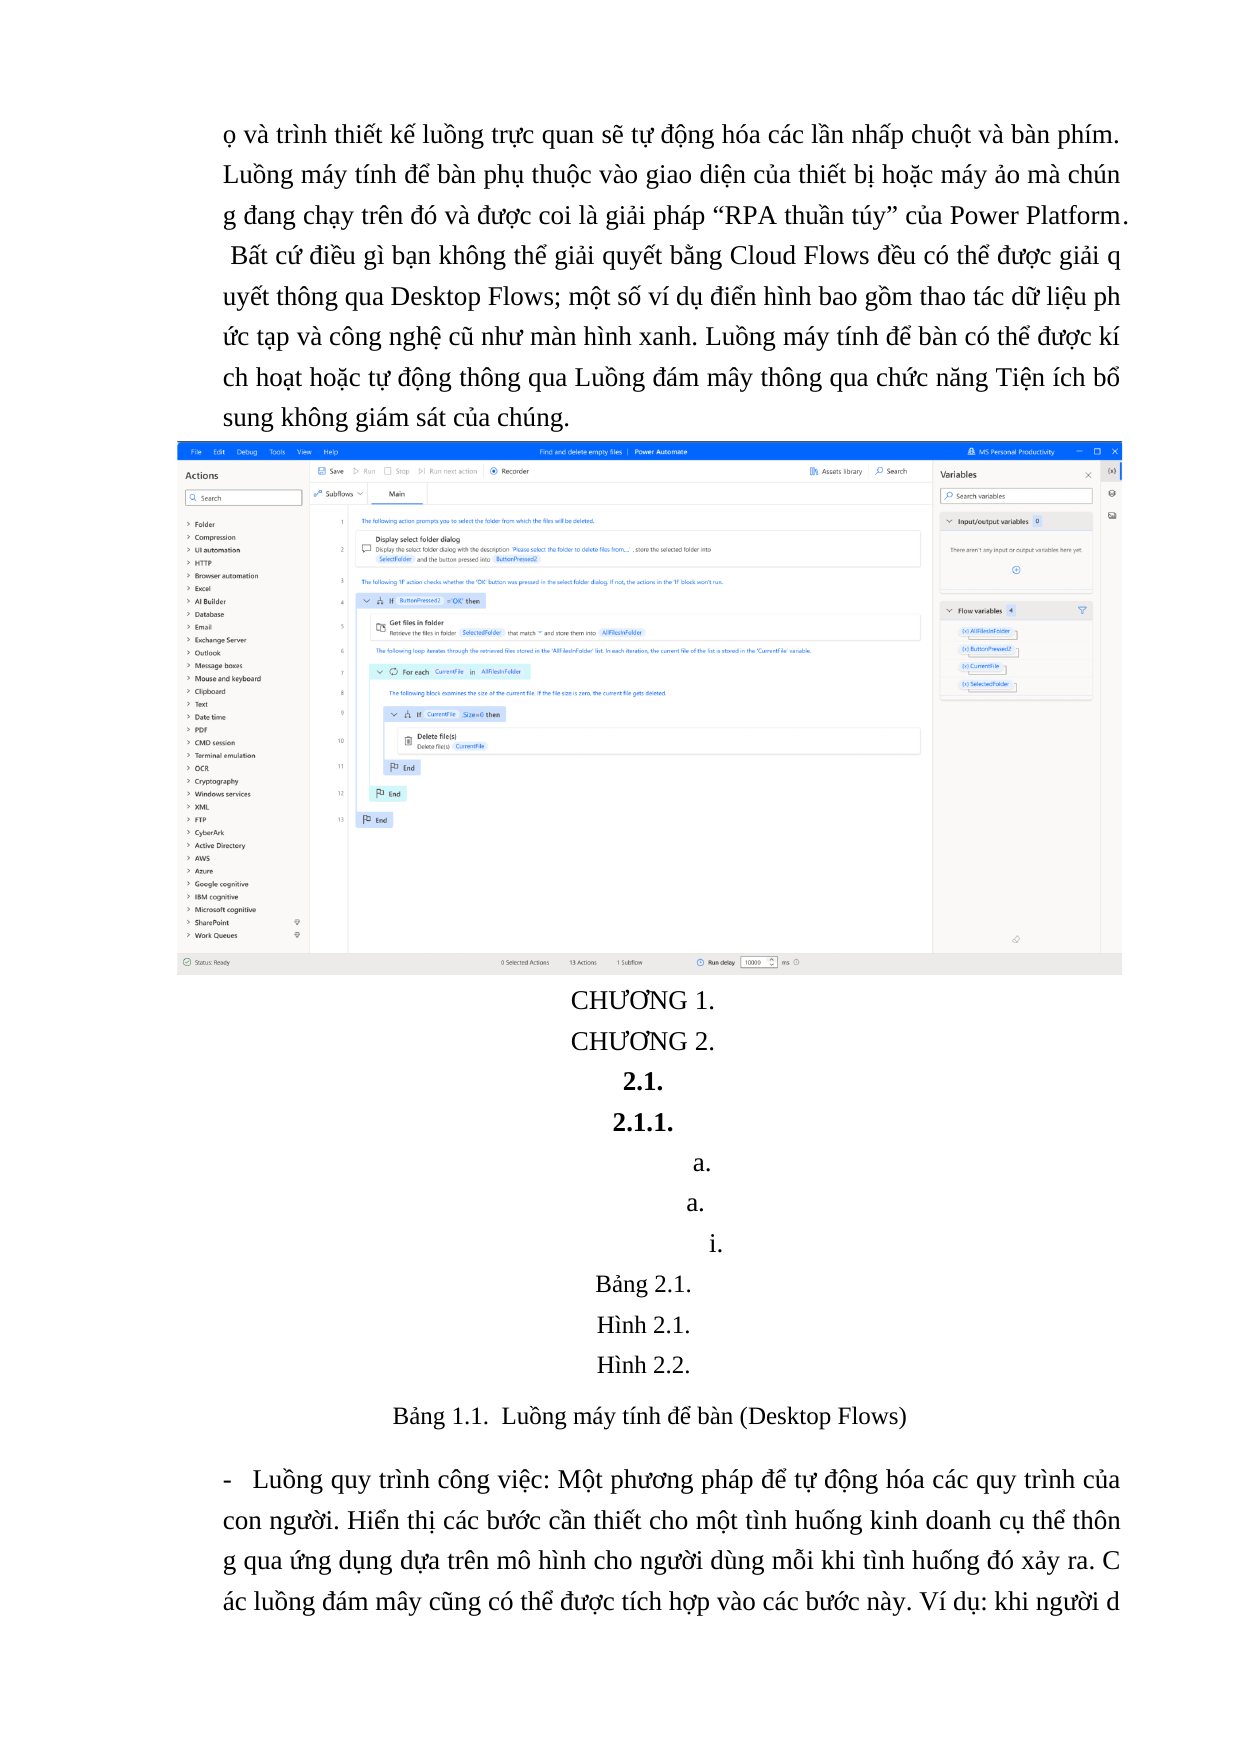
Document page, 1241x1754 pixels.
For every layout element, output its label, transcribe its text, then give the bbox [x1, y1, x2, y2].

text Luồng máy tính để bàn (Desktop Flows) [177, 1401, 1122, 1430]
picture [177, 441, 1123, 975]
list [223, 1463, 1122, 1616]
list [223, 118, 1122, 432]
